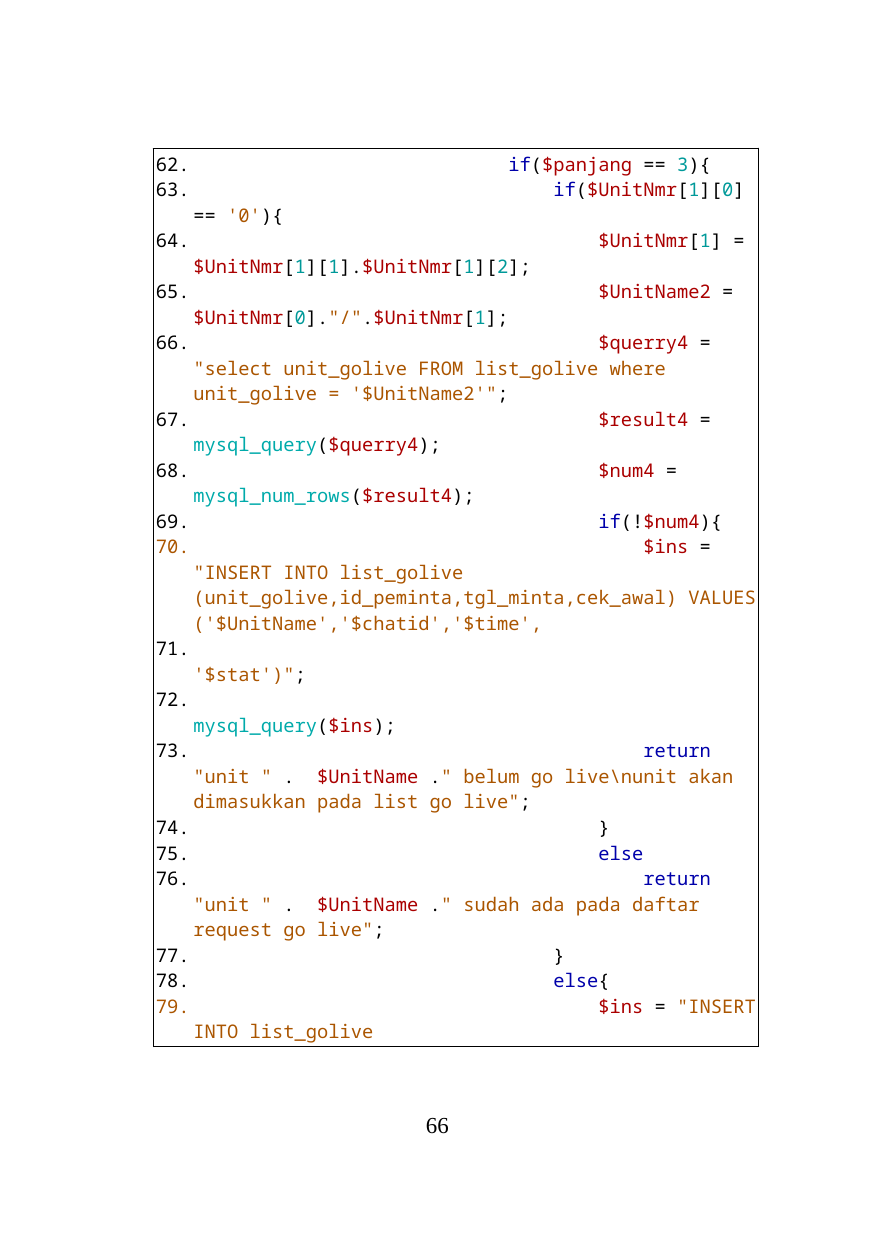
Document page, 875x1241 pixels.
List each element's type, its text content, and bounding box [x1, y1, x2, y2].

list else{ [154, 964, 758, 990]
list mysql_query($ins); [154, 684, 758, 735]
list '$stat')"; [154, 633, 758, 684]
list else [154, 837, 758, 862]
list if($UnitNmr[1][0] == '0'){ [154, 173, 758, 224]
list $UnitNmr[1] = $UnitNmr[1][1].$UnitNmr[1][2]; [154, 224, 758, 275]
list $result4 = mysql_query($querry4); [154, 403, 758, 454]
list if(!$num4){ [154, 505, 758, 531]
list return "unit " . $UnitName ." sudah ada pada daftar request go live"; [154, 862, 758, 939]
list } [154, 939, 758, 964]
list $ins = "INSERT INTO list_golive (unit_golive,id_peminta,tgl_minta,cek_awal) VALUES ('$UnitName','$chatid','$time', [154, 531, 758, 633]
list return "unit " . $UnitName ." belum go live\nunit akan dimasukkan pada list go live"; [154, 735, 758, 811]
list } [154, 811, 758, 837]
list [154, 990, 758, 1046]
list if($panjang == 3){ [154, 149, 758, 173]
list $num4 = mysql_num_rows($result4); [154, 454, 758, 505]
list $querry4 = "select unit_golive FROM list_golive where unit_golive = '$UnitName2'"; [154, 326, 758, 403]
list $UnitName2 = $UnitNmr[0]."/".$UnitNmr[1]; [154, 275, 758, 326]
